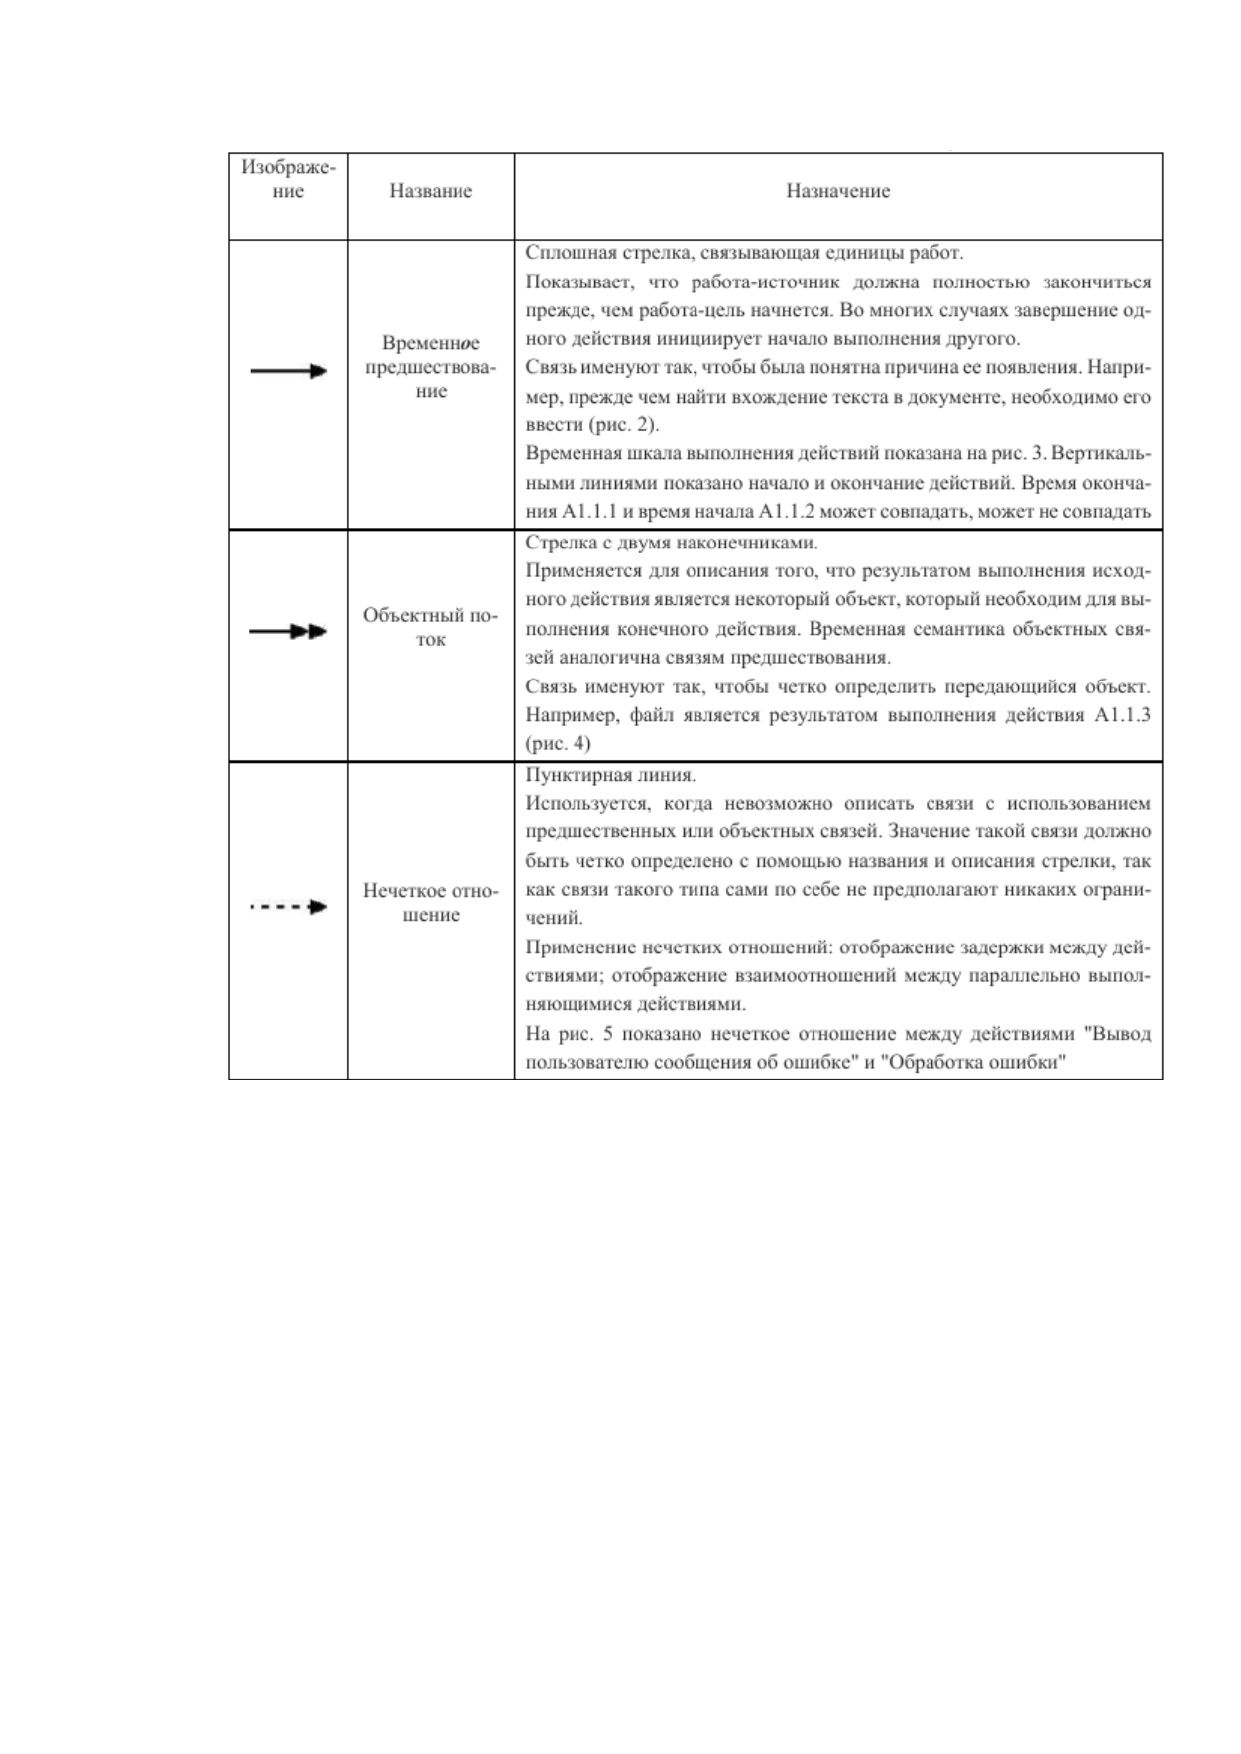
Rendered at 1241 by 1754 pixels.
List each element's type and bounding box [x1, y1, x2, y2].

picture [225, 150, 1166, 1080]
